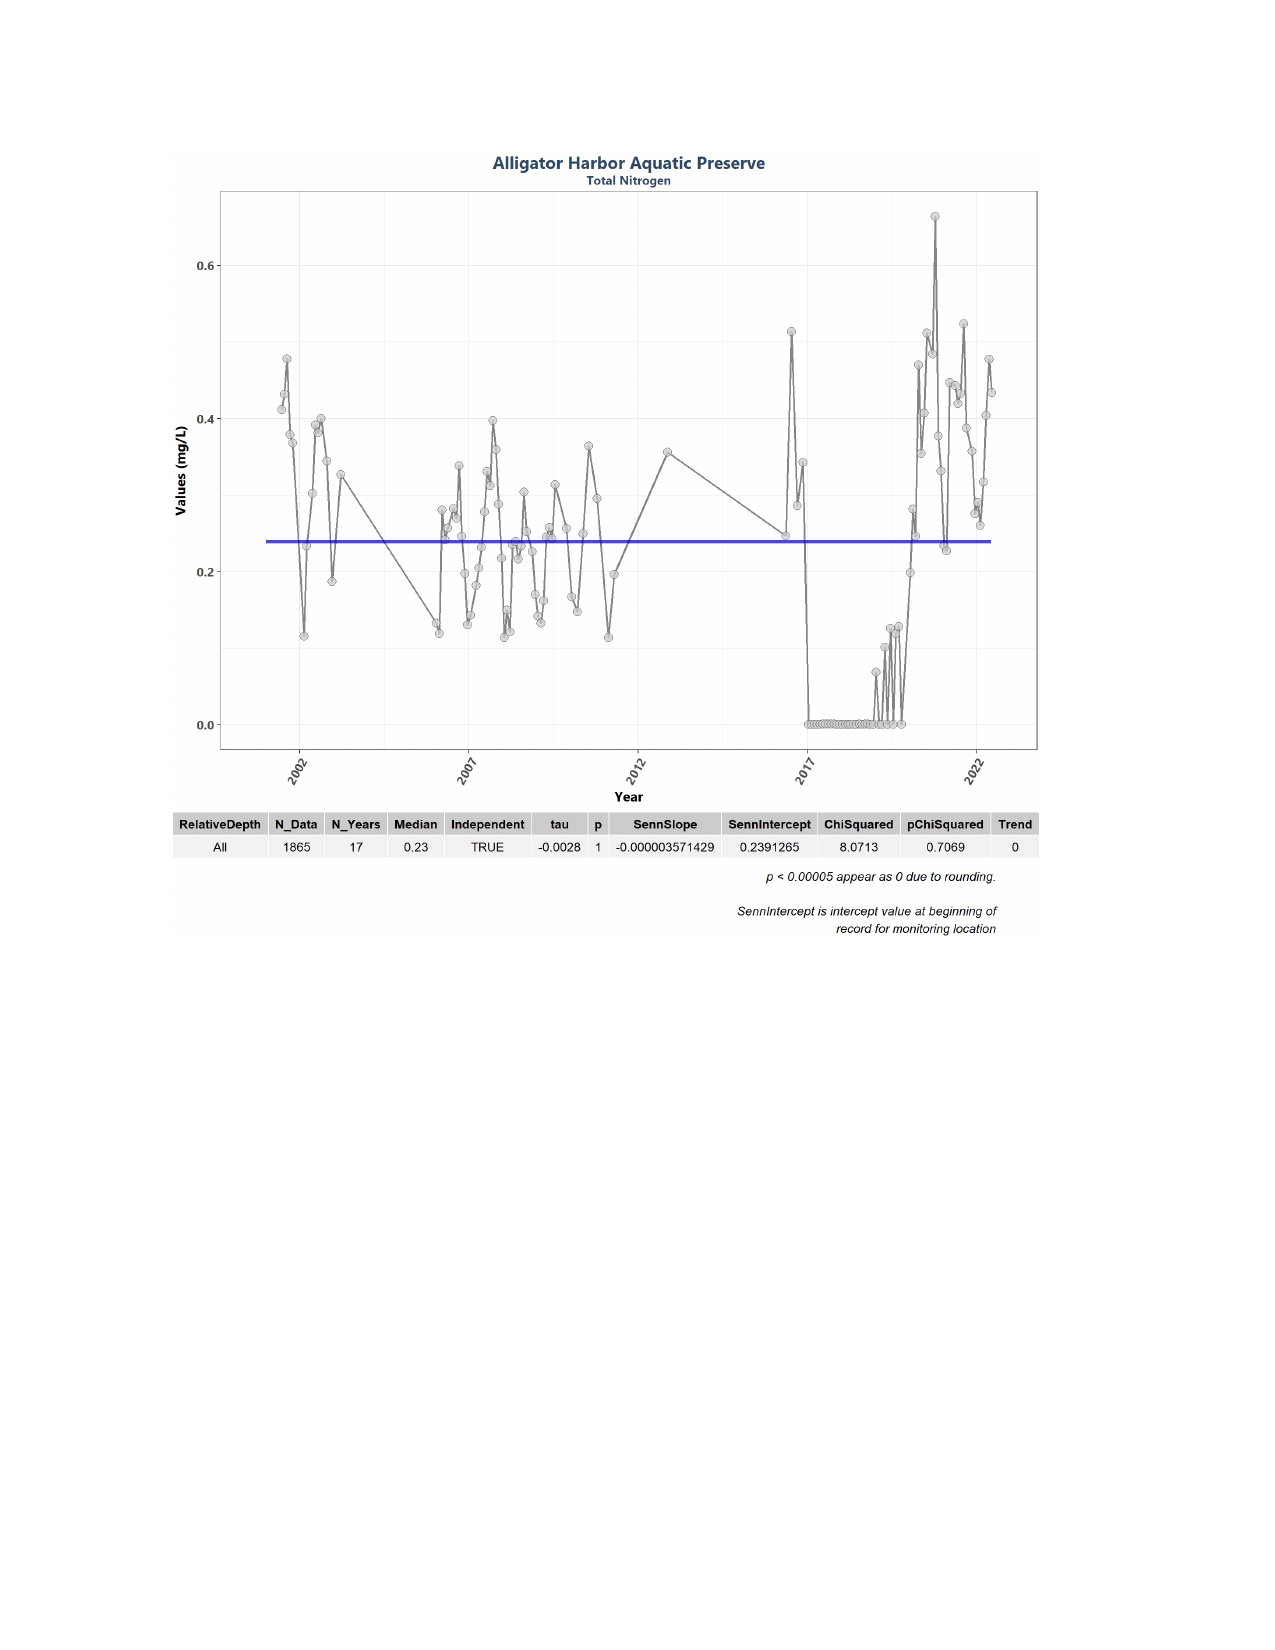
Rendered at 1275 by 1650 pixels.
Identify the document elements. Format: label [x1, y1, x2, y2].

picture [168, 150, 1044, 938]
